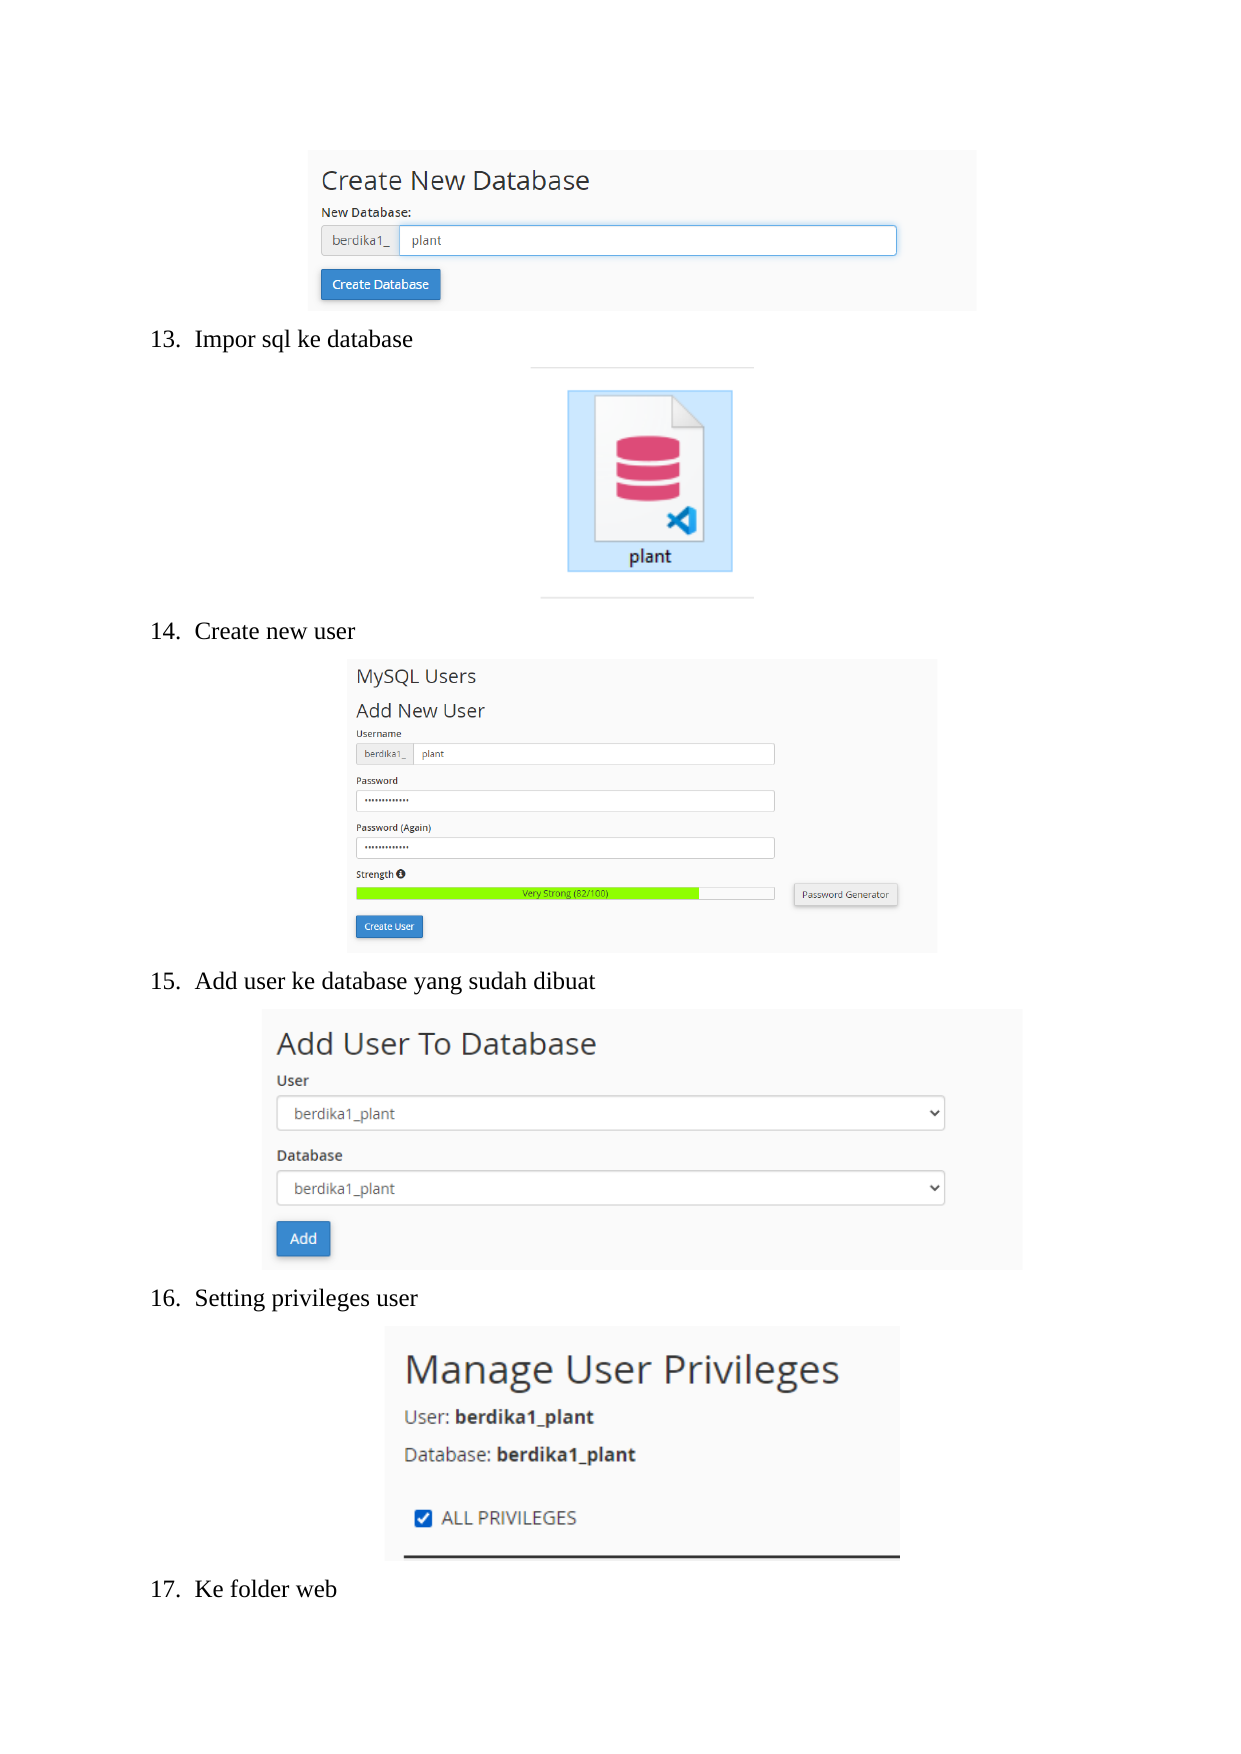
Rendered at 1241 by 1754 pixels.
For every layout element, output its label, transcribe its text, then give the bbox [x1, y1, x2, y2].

picture [347, 659, 938, 953]
list Ke folder web [150, 1574, 1090, 1603]
list Create new user [150, 616, 1090, 645]
list Impor sql ke database [150, 324, 1090, 353]
picture [307, 150, 977, 311]
list Setting privileges user [150, 1283, 1090, 1312]
picture [261, 1009, 1023, 1270]
picture [384, 1326, 900, 1561]
picture [530, 367, 754, 602]
list Add user ke database yang sudah dibuat [150, 966, 1090, 995]
